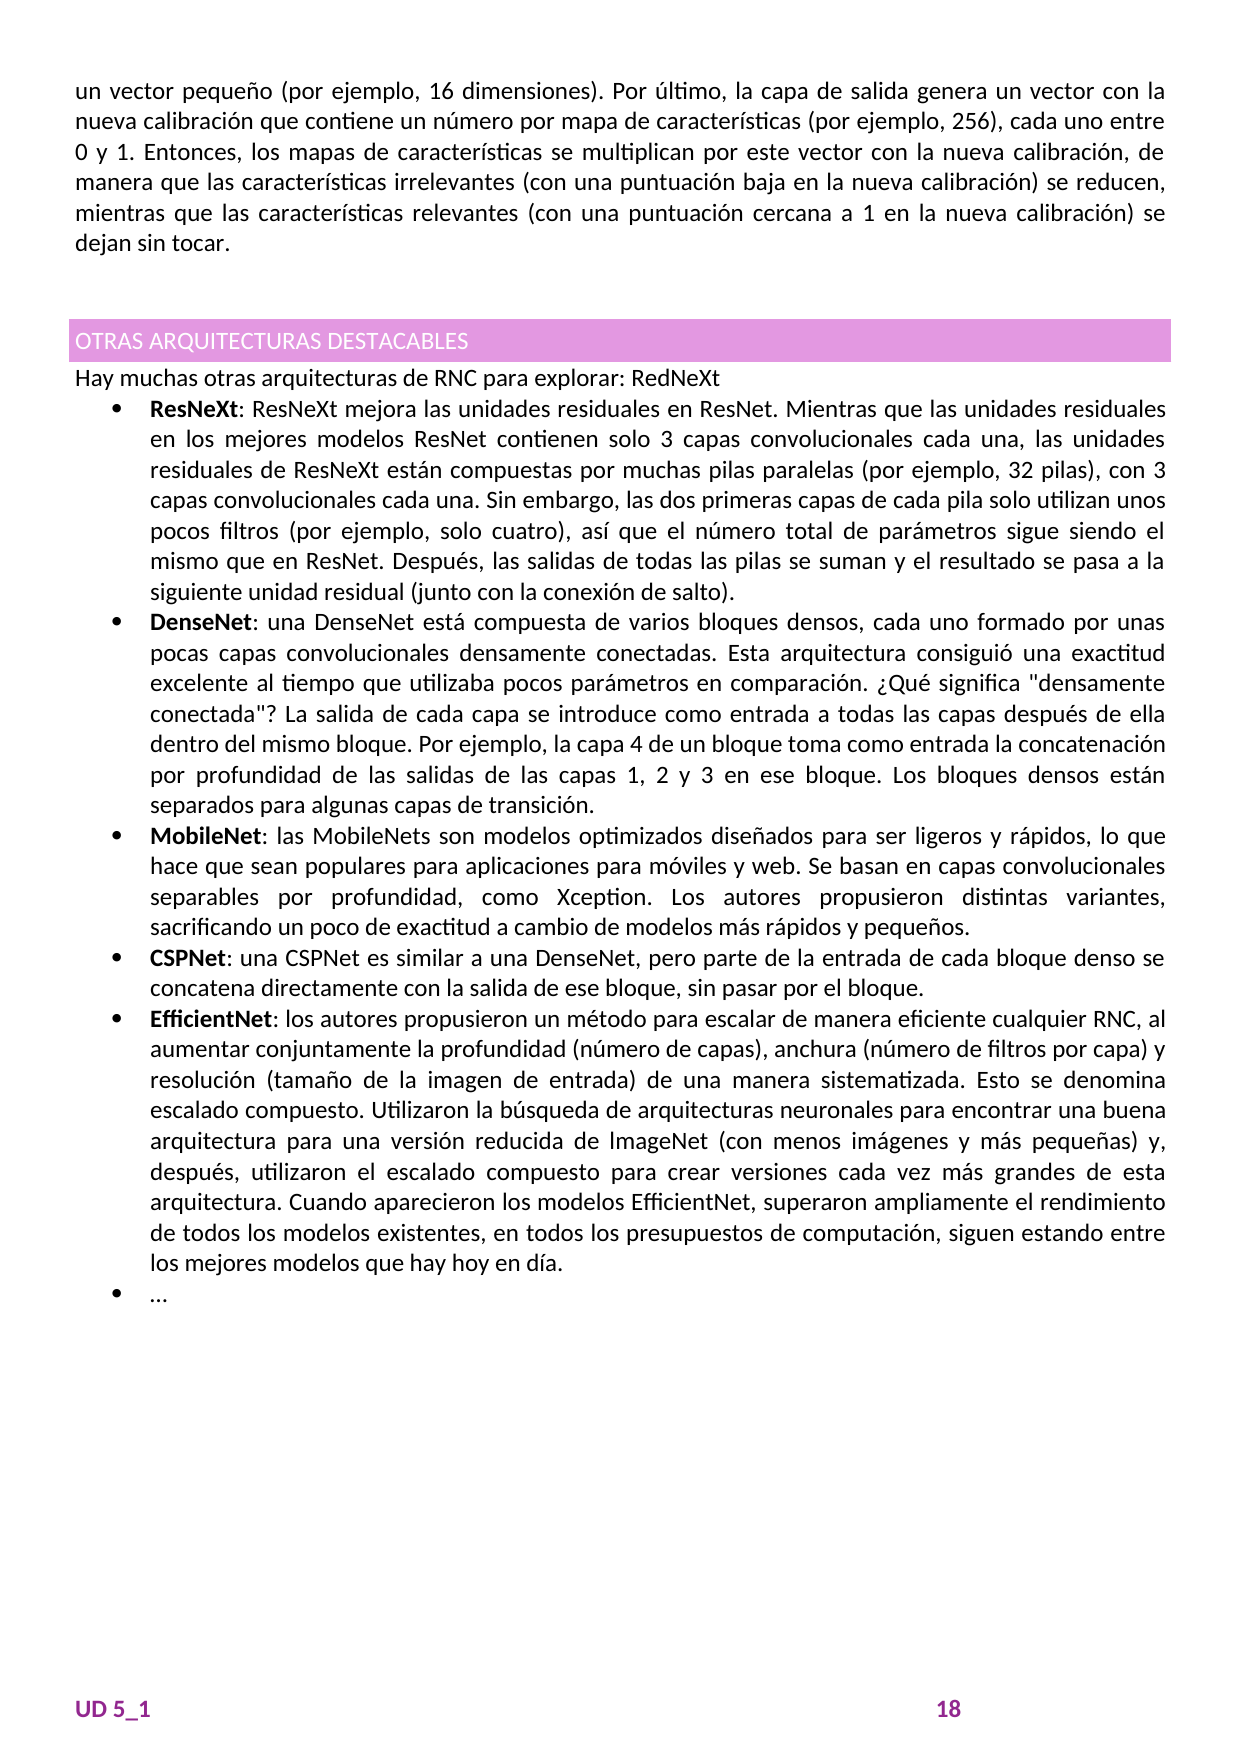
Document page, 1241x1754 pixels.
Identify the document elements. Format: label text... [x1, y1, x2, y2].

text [75, 75, 1167, 258]
subtitle OTRAS ARQUITECTURAS DESTACABLES [75, 325, 1165, 356]
text Hay muchas otras arquitecturas de RNC para explorar: RedNeXt [75, 362, 1167, 393]
list CSPNet: una CSPNet es similar a una DenseNet, pero parte de la entrada de cada bloque denso se concatena directamente con la salida de ese bloque, sin pasar por el bloque. [112, 942, 1167, 1003]
list … [112, 1278, 1167, 1308]
list EfficientNet: los autores propusieron un método para escalar de manera eficiente cualquier RNC, al aumentar conjuntamente la profundidad (número de capas), anchura (número de filtros por capa) y resolución (tamaño de la imagen de entrada) de una manera sistematizada. Esto se denomina escalado compuesto. Utilizaron la búsqueda de arquitecturas neuronales para encontrar una buena arquitectura para una versión reducida de lmageNet (con menos imágenes y más pequeñas) y, después, utilizaron el escalado compuesto para crear versiones cada vez más grandes de esta arquitectura. Cuando aparecieron los modelos EfficientNet, superaron ampliamente el rendimiento de todos los modelos existentes, en todos los presupuestos de computación, siguen estando entre los mejores modelos que hay hoy en día. [112, 1003, 1167, 1278]
list MobileNet: las MobileNets son modelos optimizados diseñados para ser ligeros y rápidos, lo que hace que sean populares para aplicaciones para móviles y web. Se basan en capas convolucionales separables por profundidad, como Xception. Los autores propusieron distintas variantes, sacrificando un poco de exactitud a cambio de modelos más rápidos y pequeños. [112, 820, 1167, 942]
list DenseNet: una DenseNet está compuesta de varios bloques densos, cada uno formado por unas pocas capas convolucionales densamente conectadas. Esta arquitectura consiguió una exactitud excelente al tiempo que utilizaba pocos parámetros en comparación. ¿Qué significa "densamente conectada"? La salida de cada capa se introduce como entrada a todas las capas después de ella dentro del mismo bloque. Por ejemplo, la capa 4 de un bloque toma como entrada la concatenación por profundidad de las salidas de las capas 1, 2 y 3 en ese bloque. Los bloques densos están separados para algunas capas de transición. [112, 606, 1167, 820]
list ResNeXt: ResNeXt mejora las unidades residuales en ResNet. Mientras que las unidades residuales en los mejores modelos ResNet contienen solo 3 capas convolucionales cada una, las unidades residuales de ResNeXt están compuestas por muchas pilas paralelas (por ejemplo, 32 pilas), con 3 capas convolucionales cada una. Sin embargo, las dos primeras capas de cada pila solo utilizan unos pocos filtros (por ejemplo, solo cuatro), así que el número total de parámetros sigue siendo el mismo que en ResNet. Después, las salidas de todas las pilas se suman y el resultado se pasa a la siguiente unidad residual (junto con la conexión de salto). [112, 393, 1167, 606]
